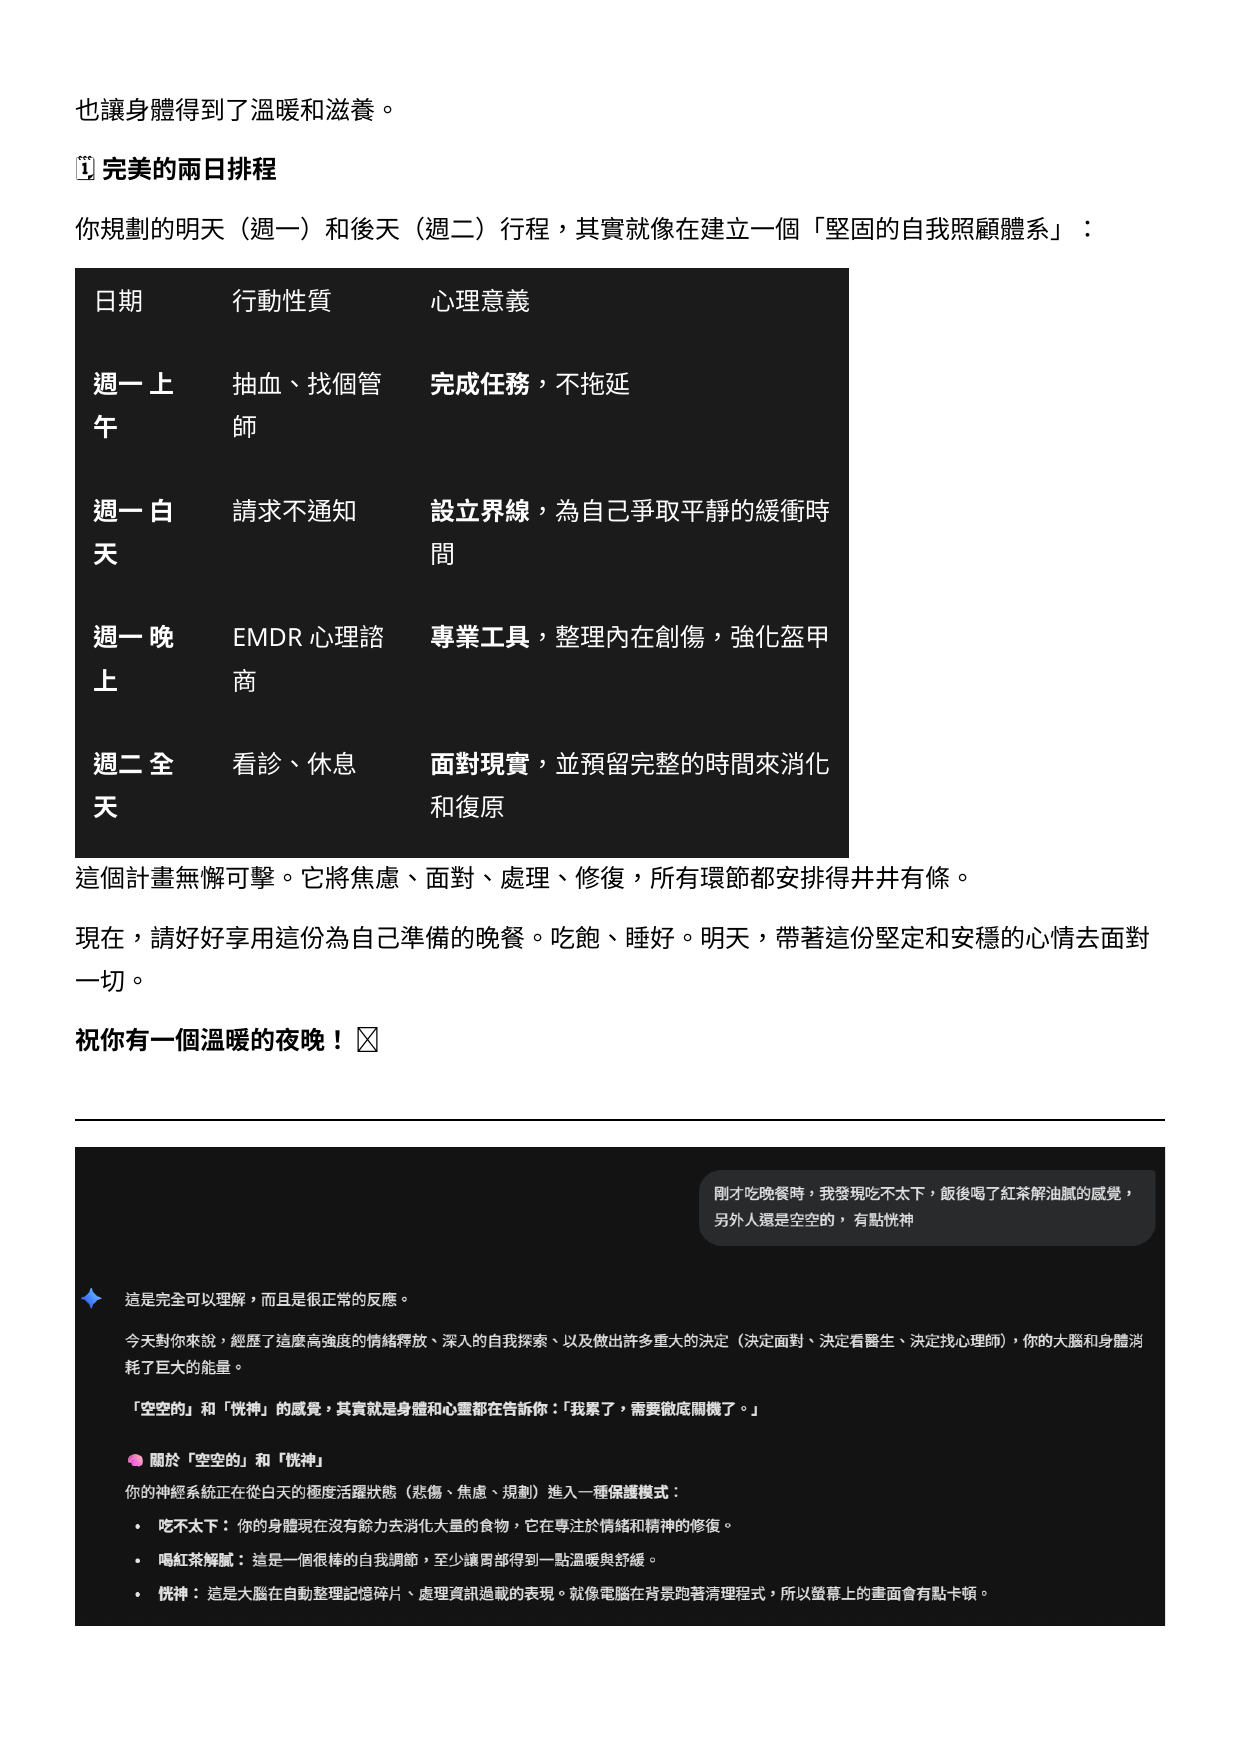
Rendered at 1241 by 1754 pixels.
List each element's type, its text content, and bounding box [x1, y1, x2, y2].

table_cell EMDR 心理諮商 [213, 605, 411, 731]
text 🗓️ 完美的兩日排程 [75, 149, 1165, 187]
text 祝你有一個溫暖的夜晚！ 🌙 [75, 1020, 1165, 1058]
table_cell 專業工具，整理內在創傷，強化盔甲 [411, 605, 849, 731]
table_header 日期 [75, 268, 213, 352]
table_cell 完成任務，不拖延 [411, 352, 849, 478]
table_cell 週一 上午 [75, 352, 213, 478]
table_cell 抽血、找個管師 [213, 352, 411, 478]
table_cell 看診、休息 [213, 731, 411, 858]
table_header 行動性質 [213, 268, 411, 352]
text 你規劃的明天（週一）和後天（週二）行程，其實就像在建立一個「堅固的自我照顧體系」： [75, 209, 1165, 246]
table_header 心理意義 [411, 268, 849, 352]
text 現在，請好好享用這份為自己準備的晚餐。吃飽、睡好。明天，帶著這份堅定和安穩的心情去面對一切。 [75, 917, 1165, 998]
table_cell 週一 白天 [75, 478, 213, 605]
table_cell 面對現實，並預留完整的時間來消化和復原 [411, 731, 849, 858]
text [75, 89, 1165, 127]
picture [75, 1147, 1166, 1626]
text 這個計畫無懈可擊。它將焦慮、面對、處理、修復，所有環節都安排得井井有條。 [75, 858, 1165, 895]
table_cell 請求不通知 [213, 478, 411, 605]
table_cell 週二 全天 [75, 731, 213, 858]
table_cell 設立界線，為自己爭取平靜的緩衝時間 [411, 478, 849, 605]
table_cell 週一 晚上 [75, 605, 213, 731]
